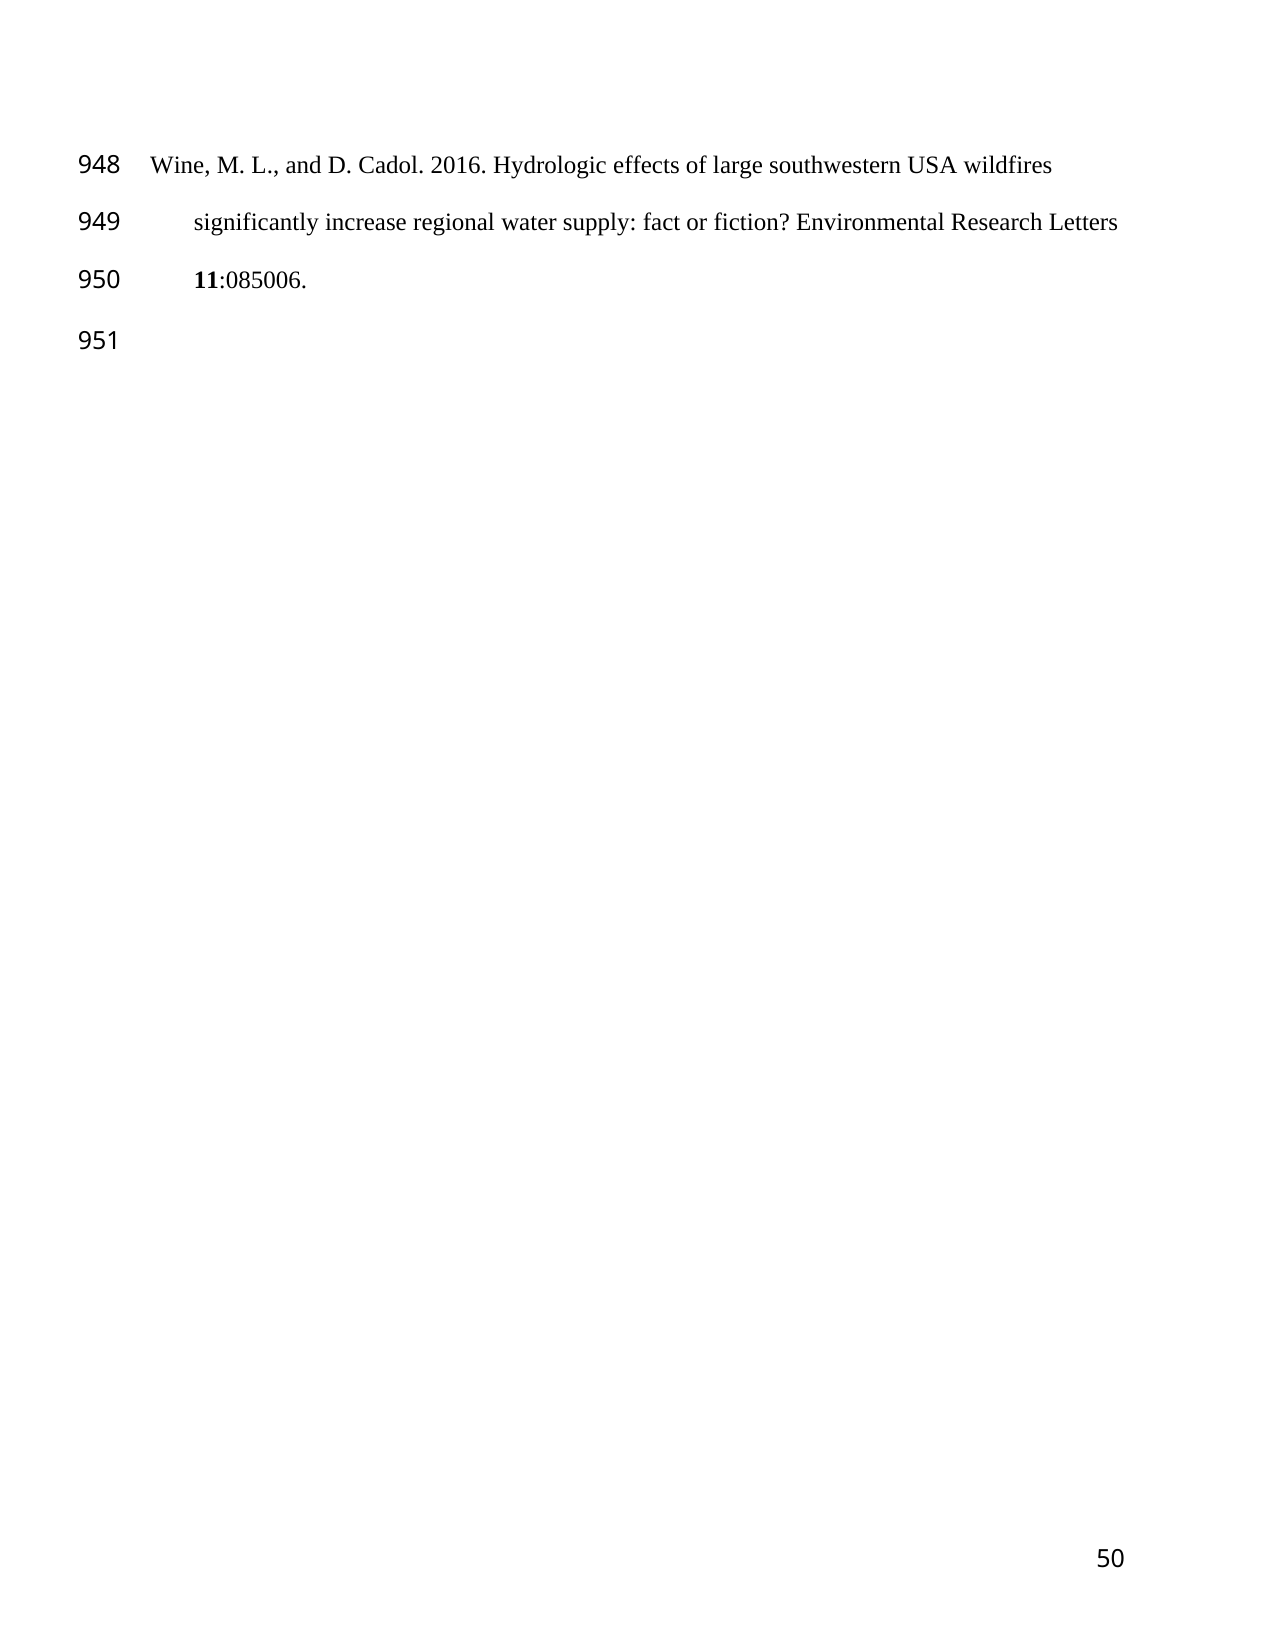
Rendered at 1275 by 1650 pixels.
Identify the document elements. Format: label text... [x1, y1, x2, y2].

text Wine, M. L., and D. Cadol. 2016. Hydrologic effects of large southwestern USA wildfires significantly increase regional water supply: fact or fiction? Environmental Research Letters 11:085006. [150, 150, 1125, 294]
